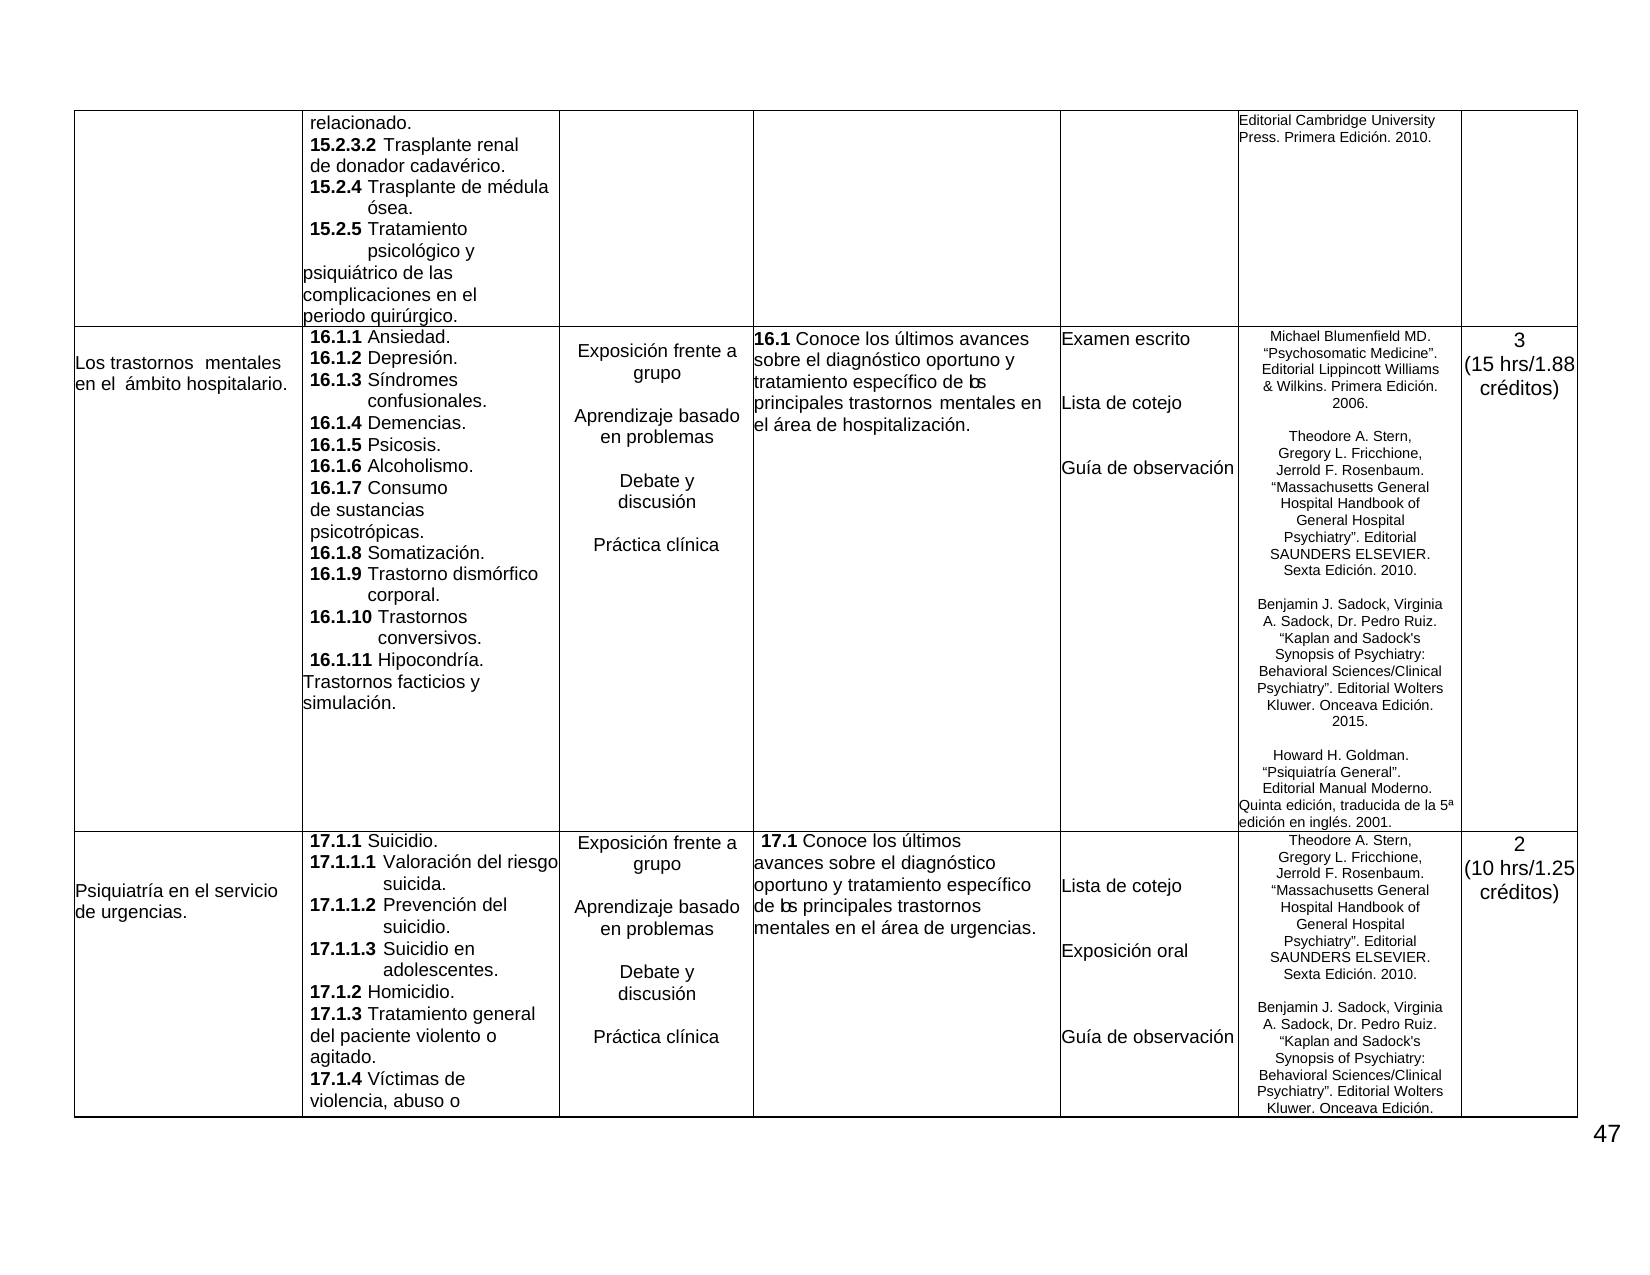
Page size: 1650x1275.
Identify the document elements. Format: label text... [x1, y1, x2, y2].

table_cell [303, 832, 559, 1116]
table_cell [754, 832, 1060, 1116]
table_cell Los trastornos mentales en el ámbito hospitalario. [75, 327, 302, 831]
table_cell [1061, 832, 1238, 1116]
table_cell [560, 111, 753, 326]
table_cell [754, 111, 1060, 326]
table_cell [560, 832, 753, 1116]
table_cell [75, 111, 302, 326]
table_cell Michael Blumenfield MD. “Psychosomatic Medicine”. Editorial Lippincott Williams & Wilkins. Primera Edición. 2006. Theodore A. Stern, Gregory L. Fricchione, Jerrold F. Rosenbaum. “Massachusetts General Hospital Handbook of General Hospital Psychiatry”. Editorial SAUNDERS ELSEVIER. Sexta Edición. 2010. Benjamin J. Sadock, Virginia A. Sadock, Dr. Pedro Ruiz. “Kaplan and Sadock's Synopsis of Psychiatry: Behavioral Sciences/Clinical Psychiatry”. Editorial Wolters Kluwer. Onceava Edición. 2015. Howard H. Goldman. “Psiquiatría General”. Editorial Manual Moderno. Quinta edición, traducida de la 5ª edición en inglés. 2001. [1239, 327, 1461, 831]
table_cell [1462, 832, 1577, 1116]
table_cell Exposición frente a grupo Aprendizaje basado en problemas Debate y discusión Práctica clínica [560, 327, 753, 831]
table_cell Examen escrito Lista de cotejo Guía de observación [1061, 327, 1238, 831]
table_cell [1061, 111, 1238, 326]
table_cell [1462, 111, 1577, 326]
table_cell Ansiedad. Depresión. Síndromes confusionales. Demencias. Psicosis. Alcoholismo. Consumo de sustancias psicotrópicas. Somatización. Trastorno dismórfico corporal. Trastornos conversivos. Hipocondría. Trastornos facticios y simulación. [303, 327, 559, 831]
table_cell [1239, 832, 1461, 1116]
table_cell 16.1 Conoce los últimos avances sobre el diagnóstico oportuno y tratamiento específico de los principales trastornos mentales en el área de hospitalización. [754, 327, 1060, 831]
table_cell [75, 832, 302, 1116]
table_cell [1239, 111, 1461, 326]
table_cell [303, 111, 559, 326]
table_cell 3 (15 hrs/1.88 créditos) [1462, 327, 1577, 831]
